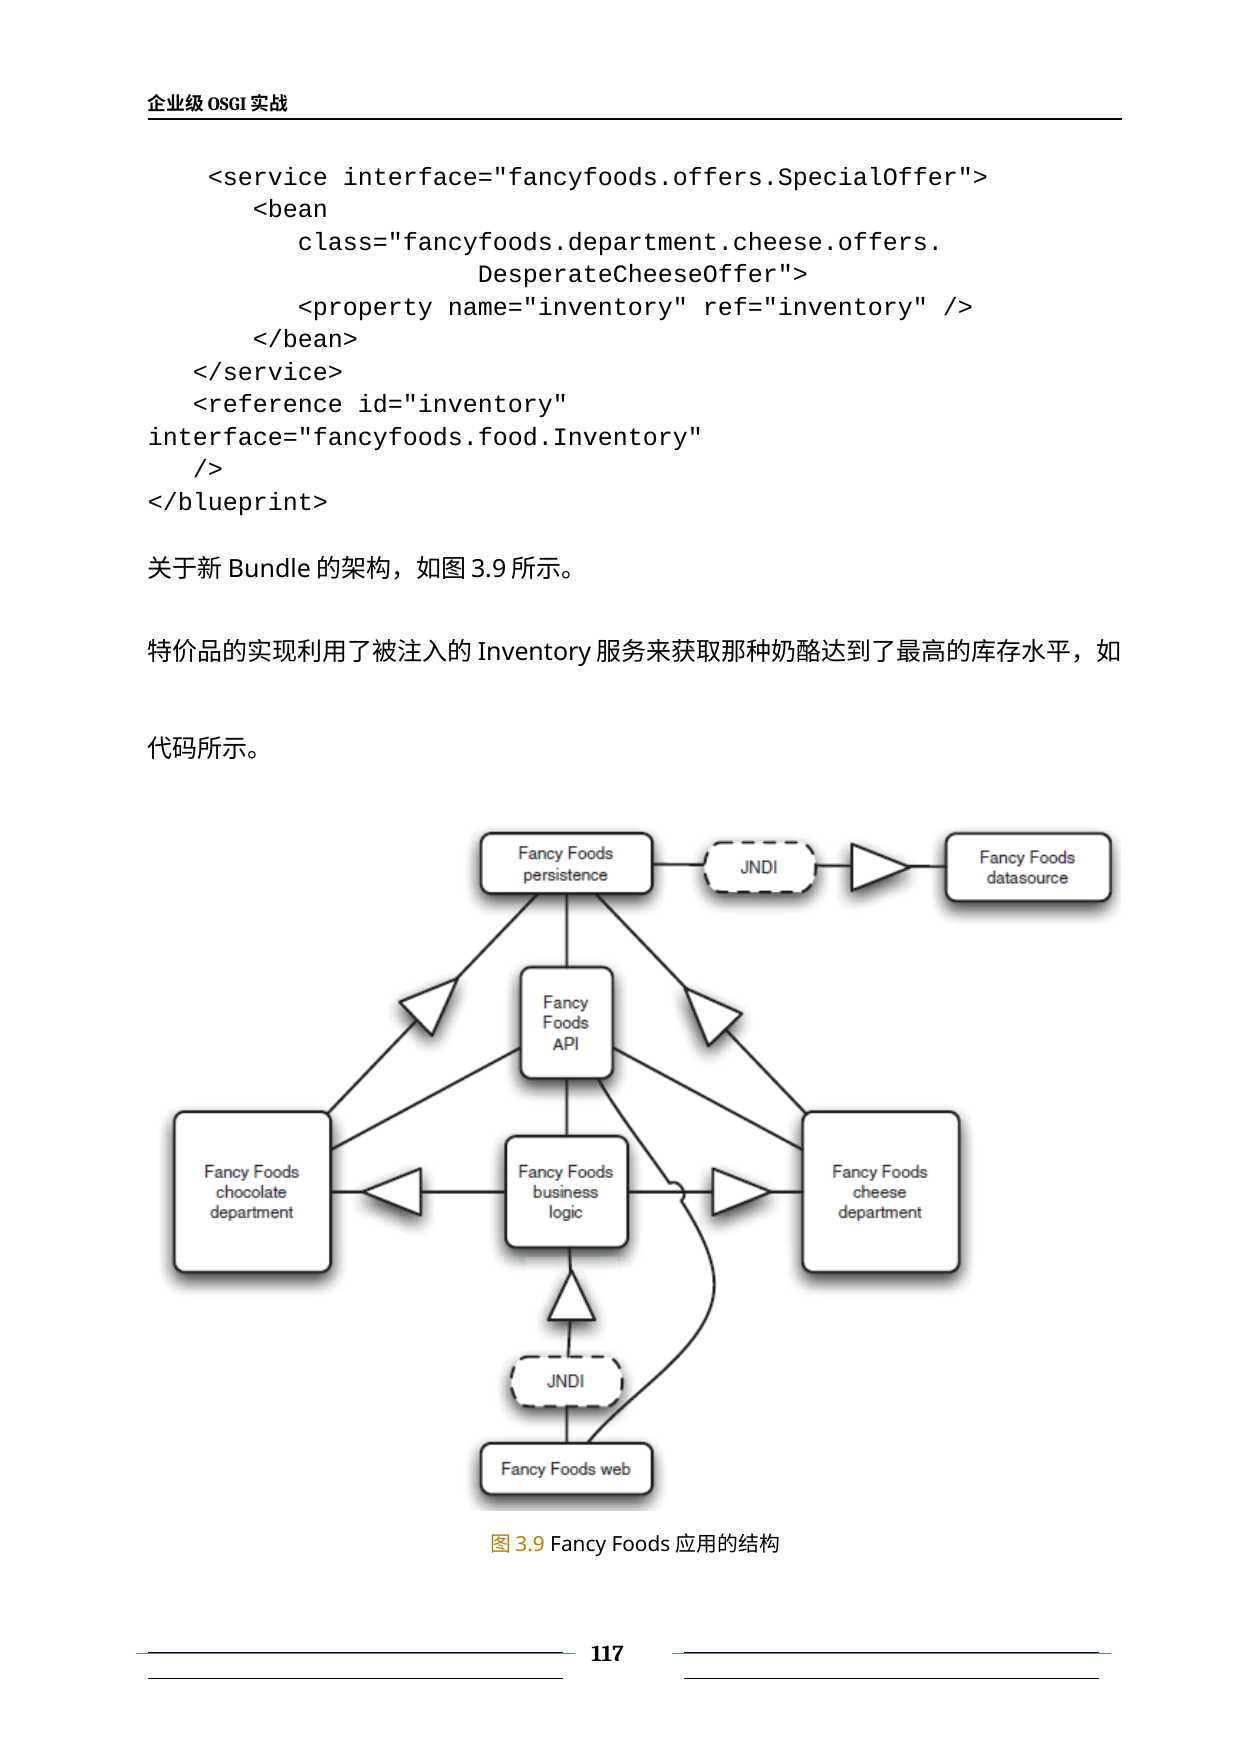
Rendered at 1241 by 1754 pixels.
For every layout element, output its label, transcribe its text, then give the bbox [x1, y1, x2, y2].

text <service interface="fancyfoods.offers.SpecialOffer"> [148, 162, 1122, 194]
text 关于新Bundle的架构，如图3.9所示。 [148, 534, 1122, 599]
text <property name="inventory" ref="inventory" /> [148, 292, 1122, 324]
text /> [148, 454, 1122, 487]
picture [147, 799, 1122, 1511]
text 图3.9 Fancy Foods 应用的结构 [148, 1526, 1122, 1558]
text <reference id="inventory" interface="fancyfoods.food.Inventory" [148, 389, 1122, 454]
text DesperateCheeseOffer"> [148, 259, 1122, 292]
text 特价品的实现利用了被注入的Inventory服务来获取那种奶酪达到了最高的库存水平，如代码所示。 [148, 617, 1122, 779]
text class="fancyfoods.department.cheese.offers. [148, 227, 1122, 259]
text </blueprint> [148, 487, 1122, 519]
text </service> [148, 357, 1122, 389]
text <bean [148, 194, 1122, 227]
text </bean> [148, 324, 1122, 357]
